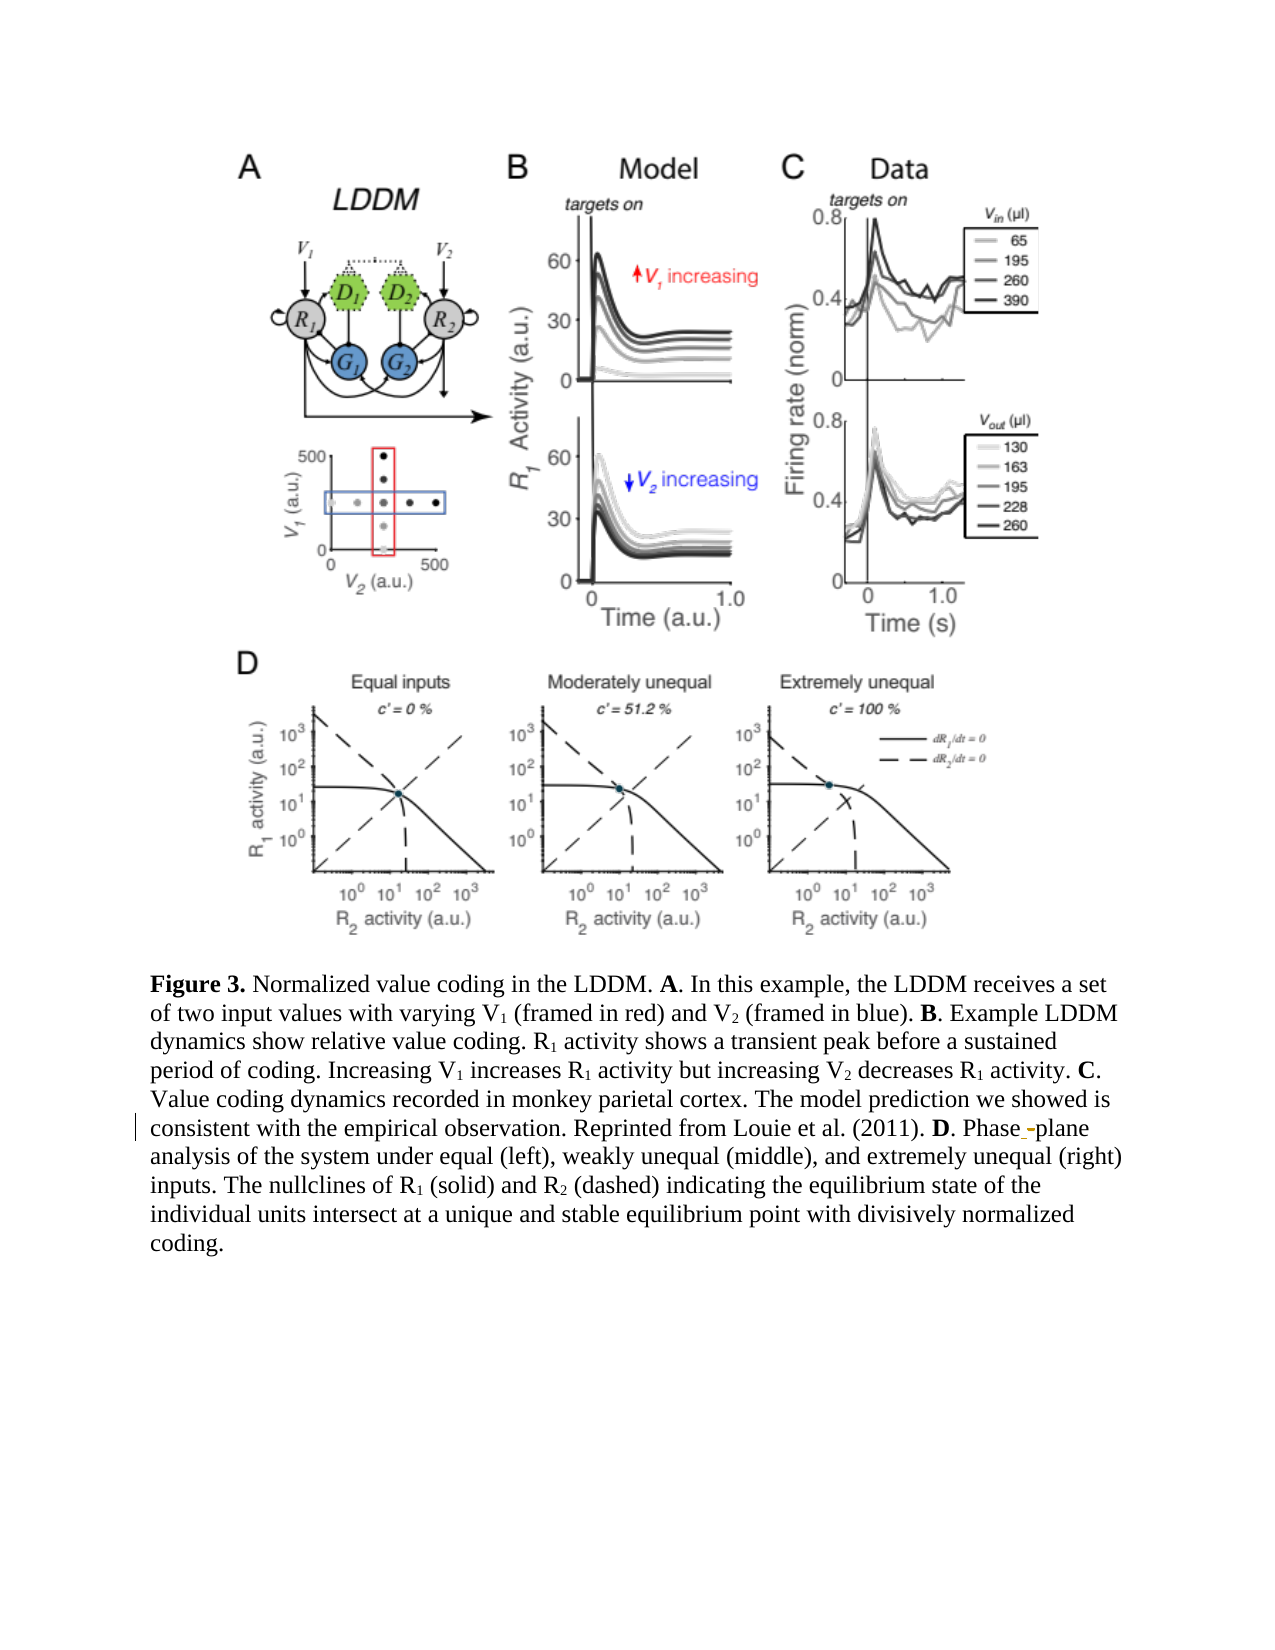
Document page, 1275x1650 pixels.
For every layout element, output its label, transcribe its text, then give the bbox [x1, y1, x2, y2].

text Figure 3. Normalized value coding in the LDDM. A. In this example, the LDDM receives a set of two input values with varying V1 (framed in red) and V2 (framed in blue). B. Example LDDM dynamics show relative value coding. R1 activity shows a transient peak before a sustained period of coding. Increasing V1 increases R1 activity but increasing V2 decreases R1 activity. C. Value coding dynamics recorded in monkey parietal cortex. The model prediction we showed is consistent with the empirical observation. Reprinted from Louie et al. (2011). D. Phaseplane analysis of the system under equal (left), weakly unequal (middle), and extremely unequal (right) inputs. The nullclines of R1 (solid) and R2 (dashed) indicating the equilibrium state of the individual units intersect at a unique and stable equilibrium point with divisively normalized coding. [150, 969, 1125, 1256]
